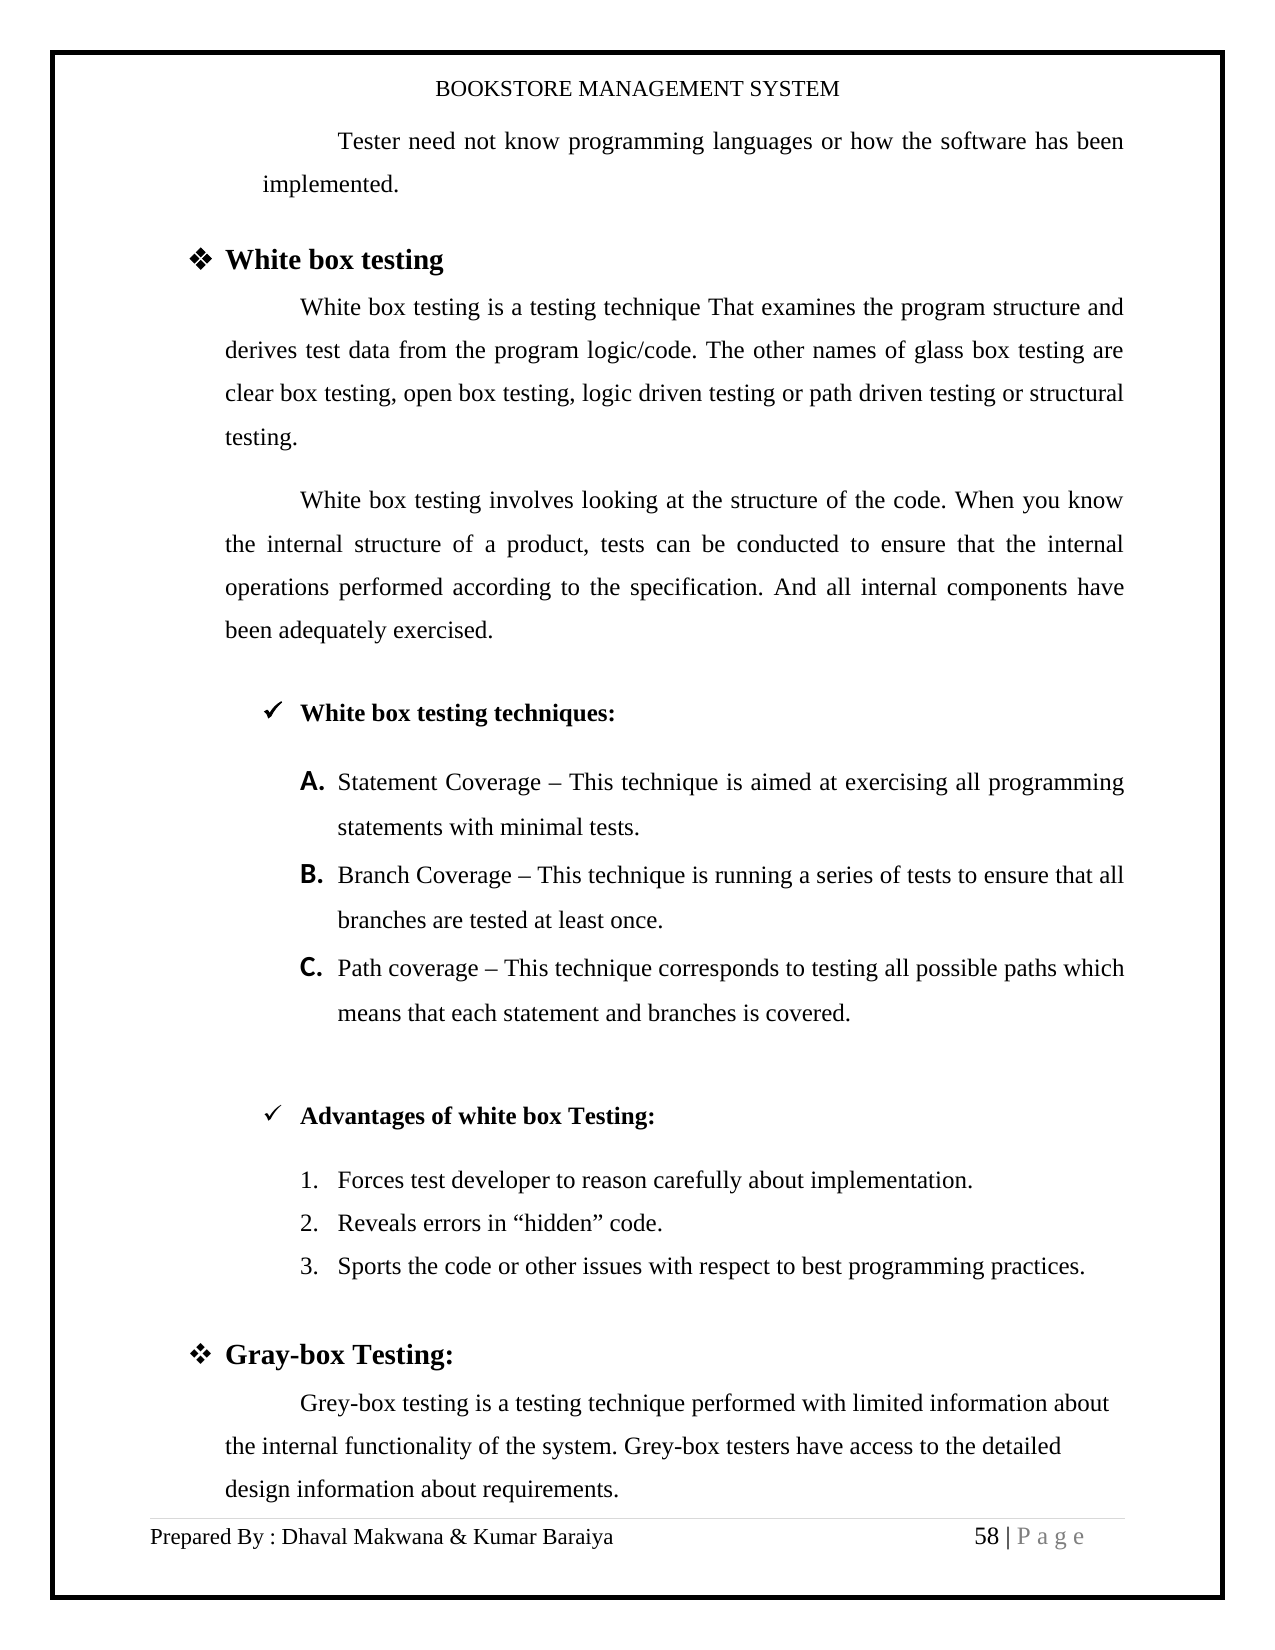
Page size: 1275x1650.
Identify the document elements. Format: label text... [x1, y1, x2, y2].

list Advantages of white box Testing: [262, 1101, 1125, 1129]
list White box testing is a testing technique That examines the program structure and derives test data from the program logic/code. The other names of glass box testing are clear box testing, open box testing, logic driven testing or path driven testing or structural testing. [225, 292, 1125, 450]
text Tester need not know programming languages or how the software has been implemented. [262, 126, 1125, 198]
list Branch Coverage – This technique is running a series of tests to ensure that all branches are tested at least once. [300, 855, 1125, 933]
list White box testing techniques: [262, 698, 1125, 726]
list Sports the code or other issues with respect to best programming practices. [300, 1251, 1125, 1280]
list Forces test developer to reason carefully about implementation. [300, 1165, 1125, 1193]
list Grey-box testing is a testing technique performed with limited information about the internal functionality of the system. Grey-box testers have access to the detailed design information about requirements. [225, 1388, 1125, 1503]
list Path coverage – This technique corresponds to testing all possible paths which means that each statement and branches is covered. [300, 948, 1125, 1027]
list Statement Coverage – This technique is aimed at exercising all programming statements with minimal tests. [300, 762, 1125, 840]
list Reveals errors in “hidden” code. [300, 1208, 1125, 1237]
list Gray-box Testing: [187, 1337, 1125, 1371]
text White box testing involves looking at the structure of the code. When you know the internal structure of a product, tests can be conducted to ensure that the internal operations performed according to the specification. And all internal components have been adequately exercised. [225, 486, 1125, 644]
list White box testing [187, 242, 1125, 276]
